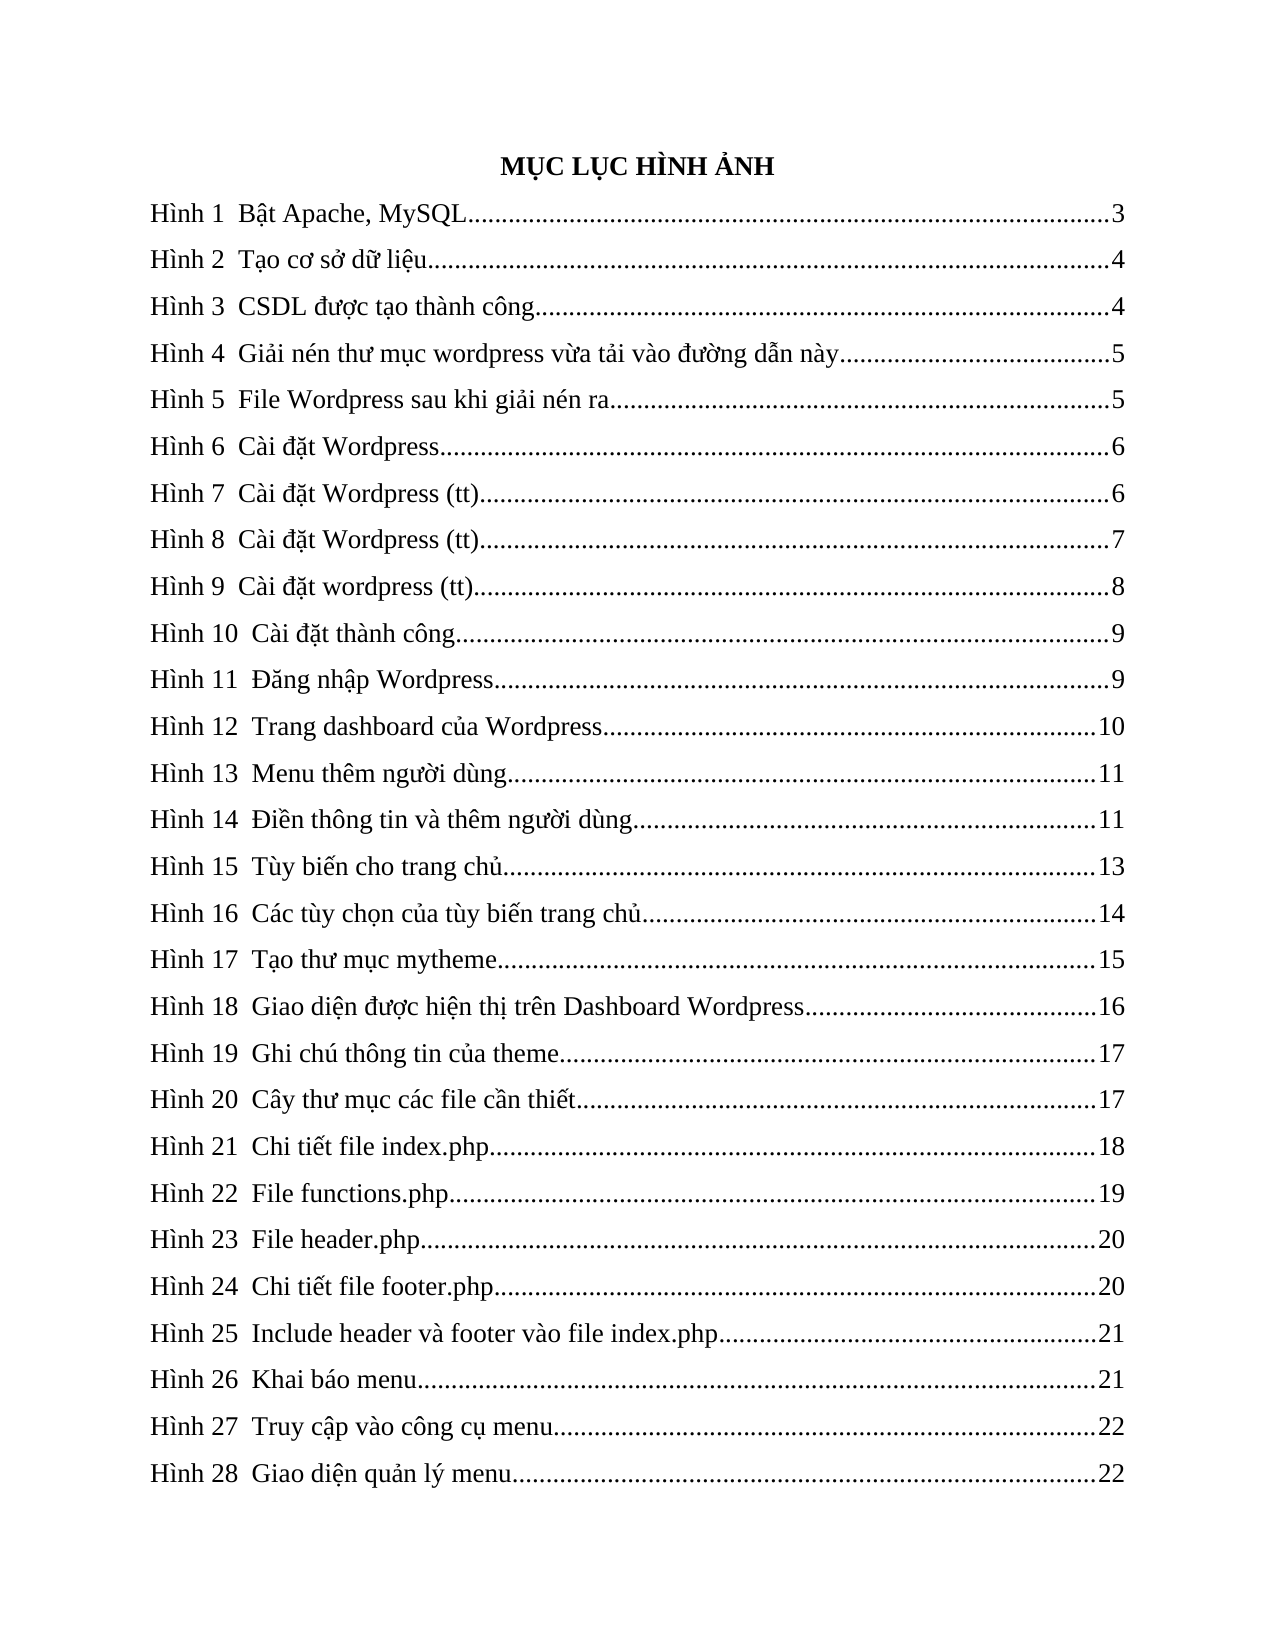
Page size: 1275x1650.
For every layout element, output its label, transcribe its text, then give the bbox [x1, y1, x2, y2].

text MỤC LỤC HÌNH ẢNH [150, 150, 1125, 181]
text Hình 18 Giao diện được hiện thị trên Dashboard Wordpress 16 [150, 990, 1125, 1021]
text Hình 14 Điền thông tin và thêm người dùng 11 [150, 803, 1125, 834]
text Hình 23 File header.php 20 [150, 1223, 1125, 1254]
text Hình 6 Cài đặt Wordpress 6 [150, 430, 1125, 461]
text Hình 19 Ghi chú thông tin của theme 17 [150, 1037, 1125, 1068]
text Hình 15 Tùy biến cho trang chủ 13 [150, 850, 1125, 881]
text Hình 12 Trang dashboard của Wordpress 10 [150, 710, 1125, 741]
text Hình 9 Cài đặt wordpress (tt) 8 [150, 570, 1125, 601]
text Hình 26 Khai báo menu 21 [150, 1363, 1125, 1394]
text Hình 8 Cài đặt Wordpress (tt) 7 [150, 523, 1125, 554]
text Hình 2 Tạo cơ sở dữ liệu 4 [150, 243, 1125, 274]
text Hình 11 Đăng nhập Wordpress 9 [150, 663, 1125, 694]
text Hình 17 Tạo thư mục mytheme 15 [150, 943, 1125, 974]
text Hình 7 Cài đặt Wordpress (tt) 6 [150, 477, 1125, 508]
text Hình 13 Menu thêm người dùng 11 [150, 757, 1125, 788]
text Hình 28 Giao diện quản lý menu 22 [150, 1457, 1125, 1488]
text Hình 22 File functions.php 19 [150, 1177, 1125, 1208]
text Hình 5 File Wordpress sau khi giải nén ra 5 [150, 383, 1125, 414]
text Hình 1 Bật Apache, MySQL 3 [150, 197, 1125, 228]
text Hình 3 CSDL được tạo thành công 4 [150, 290, 1125, 321]
text Hình 21 Chi tiết file index.php 18 [150, 1130, 1125, 1161]
text Hình 27 Truy cập vào công cụ menu 22 [150, 1410, 1125, 1441]
text Hình 20 Cây thư mục các file cần thiết 17 [150, 1083, 1125, 1114]
text Hình 4 Giải nén thư mục wordpress vừa tải vào đường dẫn này 5 [150, 337, 1125, 368]
text Hình 25 Include header và footer vào file index.php 21 [150, 1317, 1125, 1348]
text Hình 16 Các tùy chọn của tùy biến trang chủ 14 [150, 897, 1125, 928]
text Hình 24 Chi tiết file footer.php 20 [150, 1270, 1125, 1301]
text Hình 10 Cài đặt thành công 9 [150, 617, 1125, 648]
